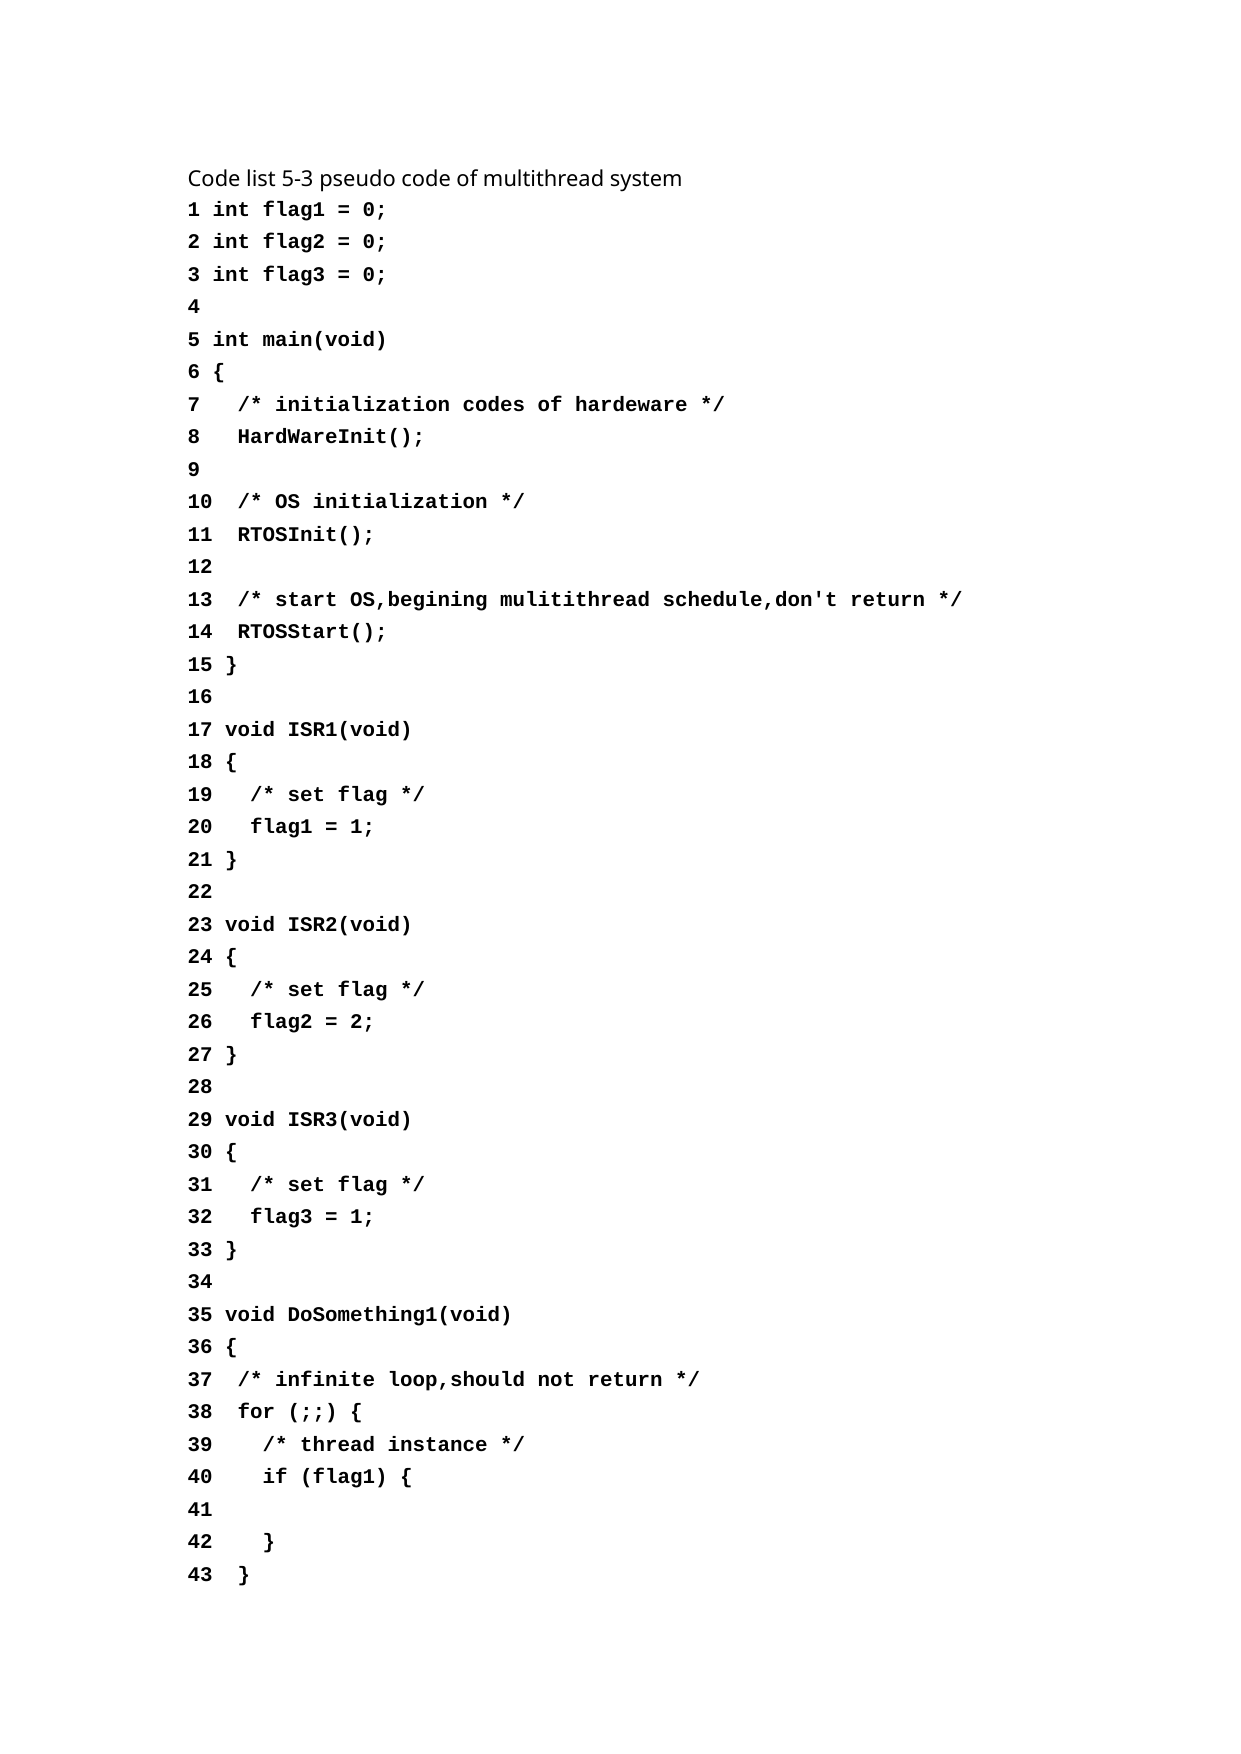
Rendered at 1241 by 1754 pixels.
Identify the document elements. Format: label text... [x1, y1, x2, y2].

text 27 } [187, 1039, 1053, 1072]
text 36 { [187, 1332, 1053, 1364]
text 24 { [187, 942, 1053, 974]
text 16 [187, 682, 1053, 714]
text 39 /* thread instance */ [187, 1429, 1053, 1462]
text 2 int flag2 = 0; [187, 227, 1053, 259]
text 14 RTOSStart(); [187, 617, 1053, 649]
text 7 /* initialization codes of hardeware */ [187, 389, 1053, 422]
text 28 [187, 1072, 1053, 1104]
text 17 void ISR1(void) [187, 714, 1053, 747]
text 32 flag3 = 1; [187, 1202, 1053, 1234]
text 11 RTOSInit(); [187, 519, 1053, 552]
text 34 [187, 1267, 1053, 1299]
text 6 { [187, 357, 1053, 389]
text 21 } [187, 844, 1053, 877]
text 29 void ISR3(void) [187, 1104, 1053, 1137]
text 4 [187, 292, 1053, 324]
text 43 } [187, 1559, 1053, 1592]
text Code list 5-3 pseudo code of multithread system [187, 162, 1053, 194]
text 40 if (flag1) { [187, 1462, 1053, 1494]
text 35 void DoSomething1(void) [187, 1299, 1053, 1332]
text 15 } [187, 649, 1053, 682]
text 5 int main(void) [187, 324, 1053, 357]
text 3 int flag3 = 0; [187, 259, 1053, 292]
text 33 } [187, 1234, 1053, 1267]
text 10 /* OS initialization */ [187, 487, 1053, 519]
text 22 [187, 877, 1053, 909]
text 20 flag1 = 1; [187, 812, 1053, 844]
text 23 void ISR2(void) [187, 909, 1053, 942]
text 18 { [187, 747, 1053, 779]
text 12 [187, 552, 1053, 584]
text 13 /* start OS,begining mulitithread schedule,don't return */ [187, 584, 1053, 617]
text 31 /* set flag */ [187, 1169, 1053, 1202]
text 26 flag2 = 2; [187, 1007, 1053, 1039]
text 9 [187, 454, 1053, 487]
text 30 { [187, 1137, 1053, 1169]
text 1 int flag1 = 0; [187, 194, 1053, 227]
text 38 for (;;) { [187, 1397, 1053, 1429]
text 37 /* infinite loop,should not return */ [187, 1364, 1053, 1397]
text 25 /* set flag */ [187, 974, 1053, 1007]
text 19 /* set flag */ [187, 779, 1053, 812]
text 8 HardWareInit(); [187, 422, 1053, 454]
text 41 [187, 1494, 1053, 1527]
text 42 } [187, 1527, 1053, 1559]
